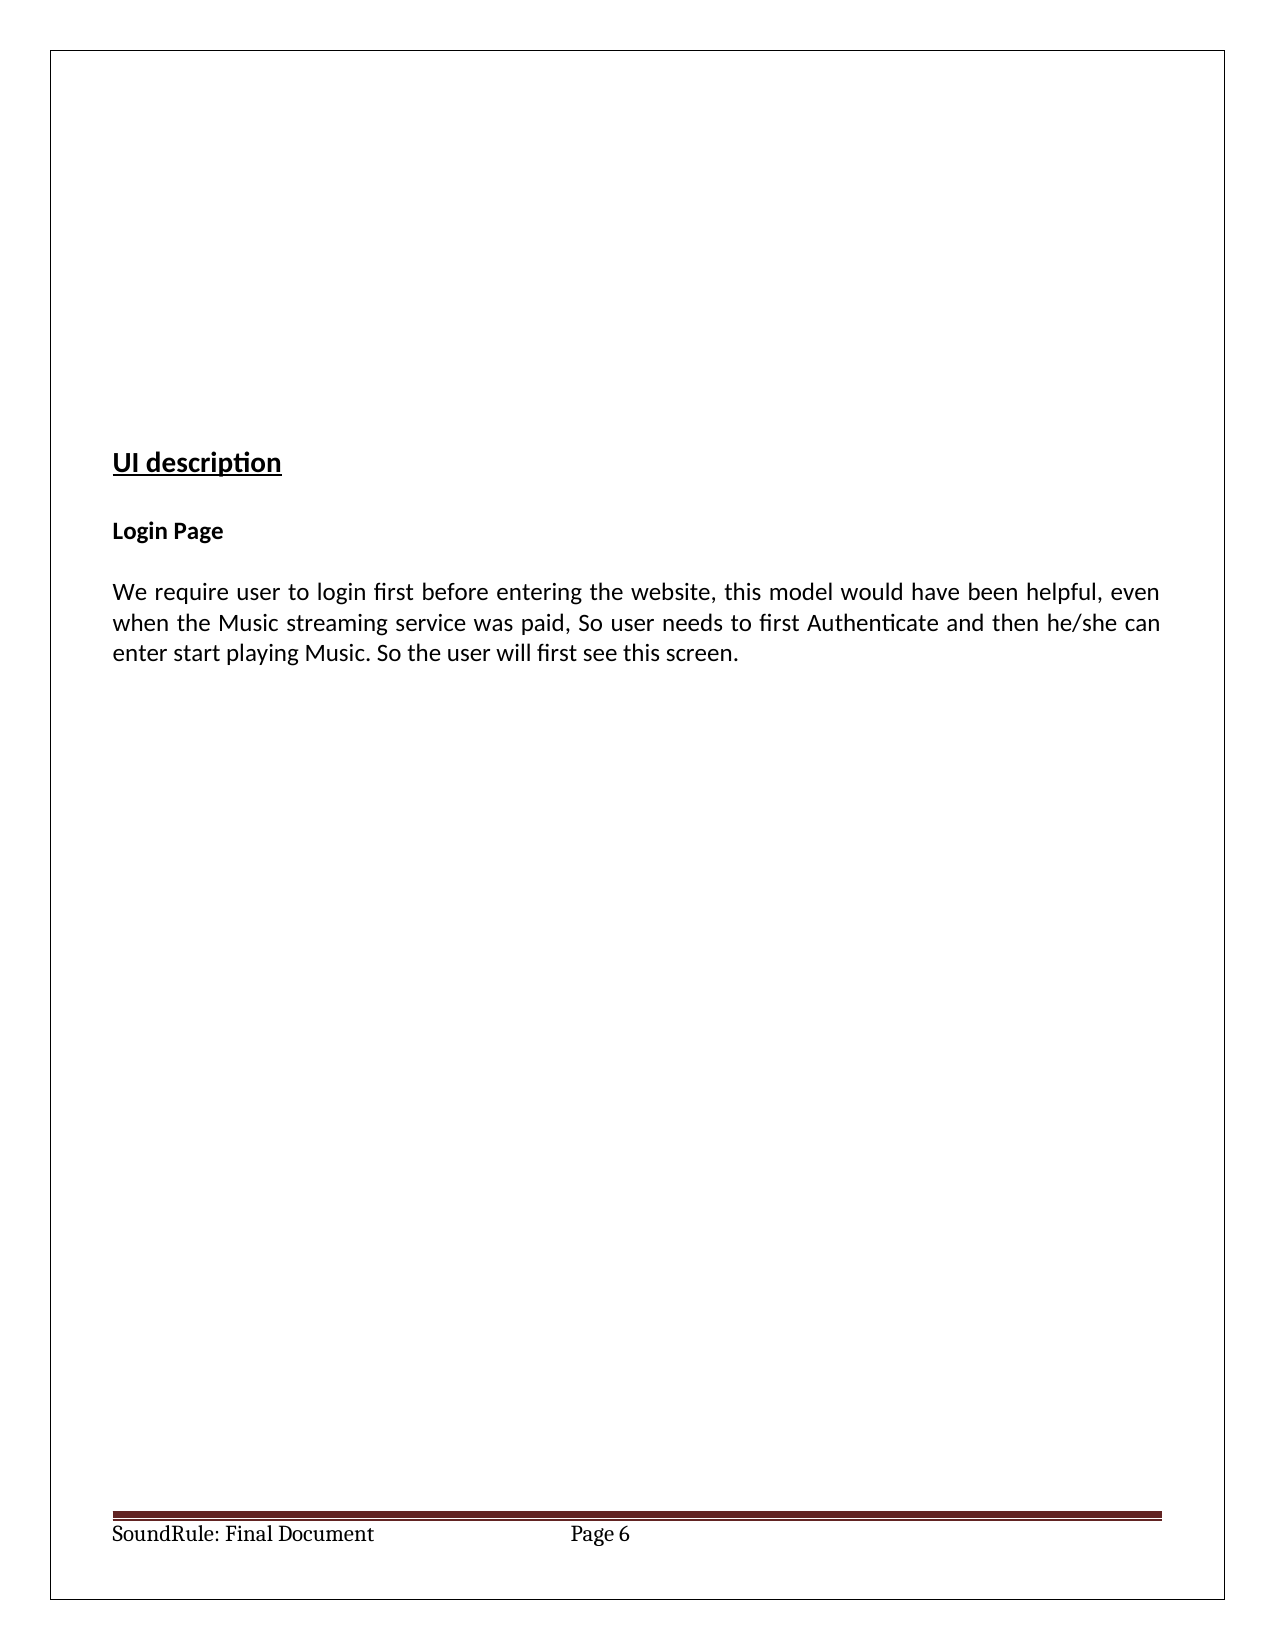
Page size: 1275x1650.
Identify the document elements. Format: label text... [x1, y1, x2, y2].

text We require user to login first before entering the website, this model would have been helpful, even when the Music streaming service was paid, So user needs to first Authenticate and then he/she can enter start playing Music. So the user will first see this screen. [112, 576, 1162, 668]
text UI description [112, 444, 1162, 479]
text Login Page [112, 515, 1162, 546]
